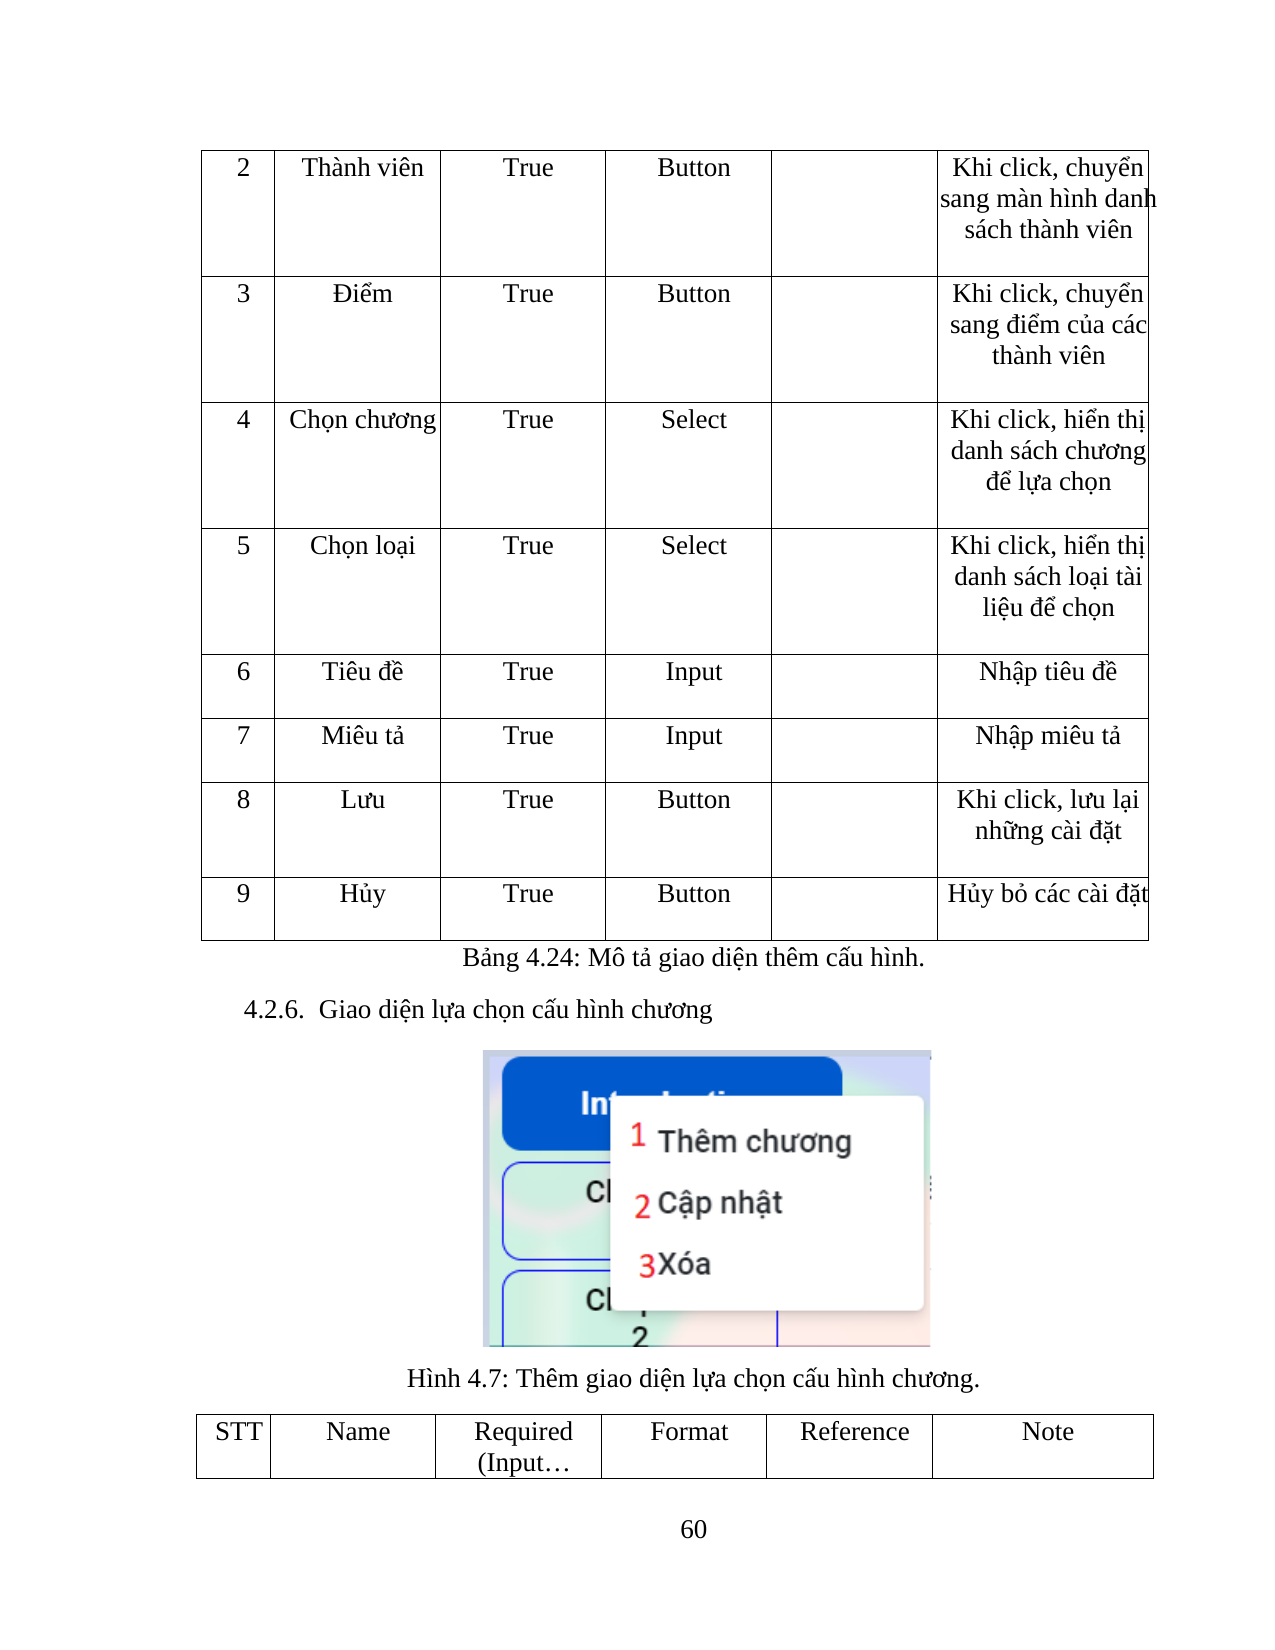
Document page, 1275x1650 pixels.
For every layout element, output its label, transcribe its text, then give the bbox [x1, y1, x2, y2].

table_cell Thành viên [275, 151, 440, 276]
table_cell True [441, 277, 605, 402]
table_cell 5 [202, 529, 274, 654]
table_cell Khi click, hiển thị danh sách chương để lựa chọn [938, 403, 1148, 528]
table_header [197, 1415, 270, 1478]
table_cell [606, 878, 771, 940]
table_cell [772, 529, 937, 654]
table_cell True [441, 151, 605, 276]
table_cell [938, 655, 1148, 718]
table_cell Điểm [275, 277, 440, 402]
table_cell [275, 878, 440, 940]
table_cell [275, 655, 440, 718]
table_cell 3 [202, 277, 274, 402]
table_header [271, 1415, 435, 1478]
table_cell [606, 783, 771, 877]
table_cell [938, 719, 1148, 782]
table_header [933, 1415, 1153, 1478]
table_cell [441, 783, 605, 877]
table_cell [772, 403, 937, 528]
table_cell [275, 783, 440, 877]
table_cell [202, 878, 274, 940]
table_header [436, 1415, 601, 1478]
table_cell Chọn chương [275, 403, 440, 528]
text Bảng 4.24: Mô tả giao diện thêm cấu hình. [262, 941, 1125, 972]
table_cell Khi click, hiển thị danh sách loại tài liệu để chọn [938, 529, 1148, 654]
table_cell Khi click, chuyển sang điểm của các thành viên [938, 277, 1148, 402]
text Giao diện lựa chọn cấu hình chương [244, 993, 1125, 1024]
table_cell True [441, 403, 605, 528]
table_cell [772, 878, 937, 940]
table_cell 2 [202, 151, 274, 276]
table_cell Button [606, 151, 771, 276]
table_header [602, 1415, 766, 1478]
table_cell 4 [202, 403, 274, 528]
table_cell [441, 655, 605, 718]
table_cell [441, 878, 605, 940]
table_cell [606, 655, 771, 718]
text Hình 4.7: Thêm giao diện lựa chọn cấu hình chương. [262, 1362, 1125, 1393]
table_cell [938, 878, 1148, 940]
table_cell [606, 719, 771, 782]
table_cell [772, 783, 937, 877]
table_cell [772, 277, 937, 402]
table_cell Khi click, chuyển sang màn hình danh sách thành viên [938, 151, 1148, 276]
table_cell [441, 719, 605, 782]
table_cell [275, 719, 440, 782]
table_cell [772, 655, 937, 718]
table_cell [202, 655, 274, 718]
table_cell Select [606, 403, 771, 528]
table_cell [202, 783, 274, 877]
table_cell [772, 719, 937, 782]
picture [482, 1050, 932, 1347]
table_cell Select [606, 529, 771, 654]
table_cell Chọn loại [275, 529, 440, 654]
table_cell Button [606, 277, 771, 402]
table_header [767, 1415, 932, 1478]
table_cell True [441, 529, 605, 654]
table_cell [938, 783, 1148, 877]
table_cell [772, 151, 937, 276]
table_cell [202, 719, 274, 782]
